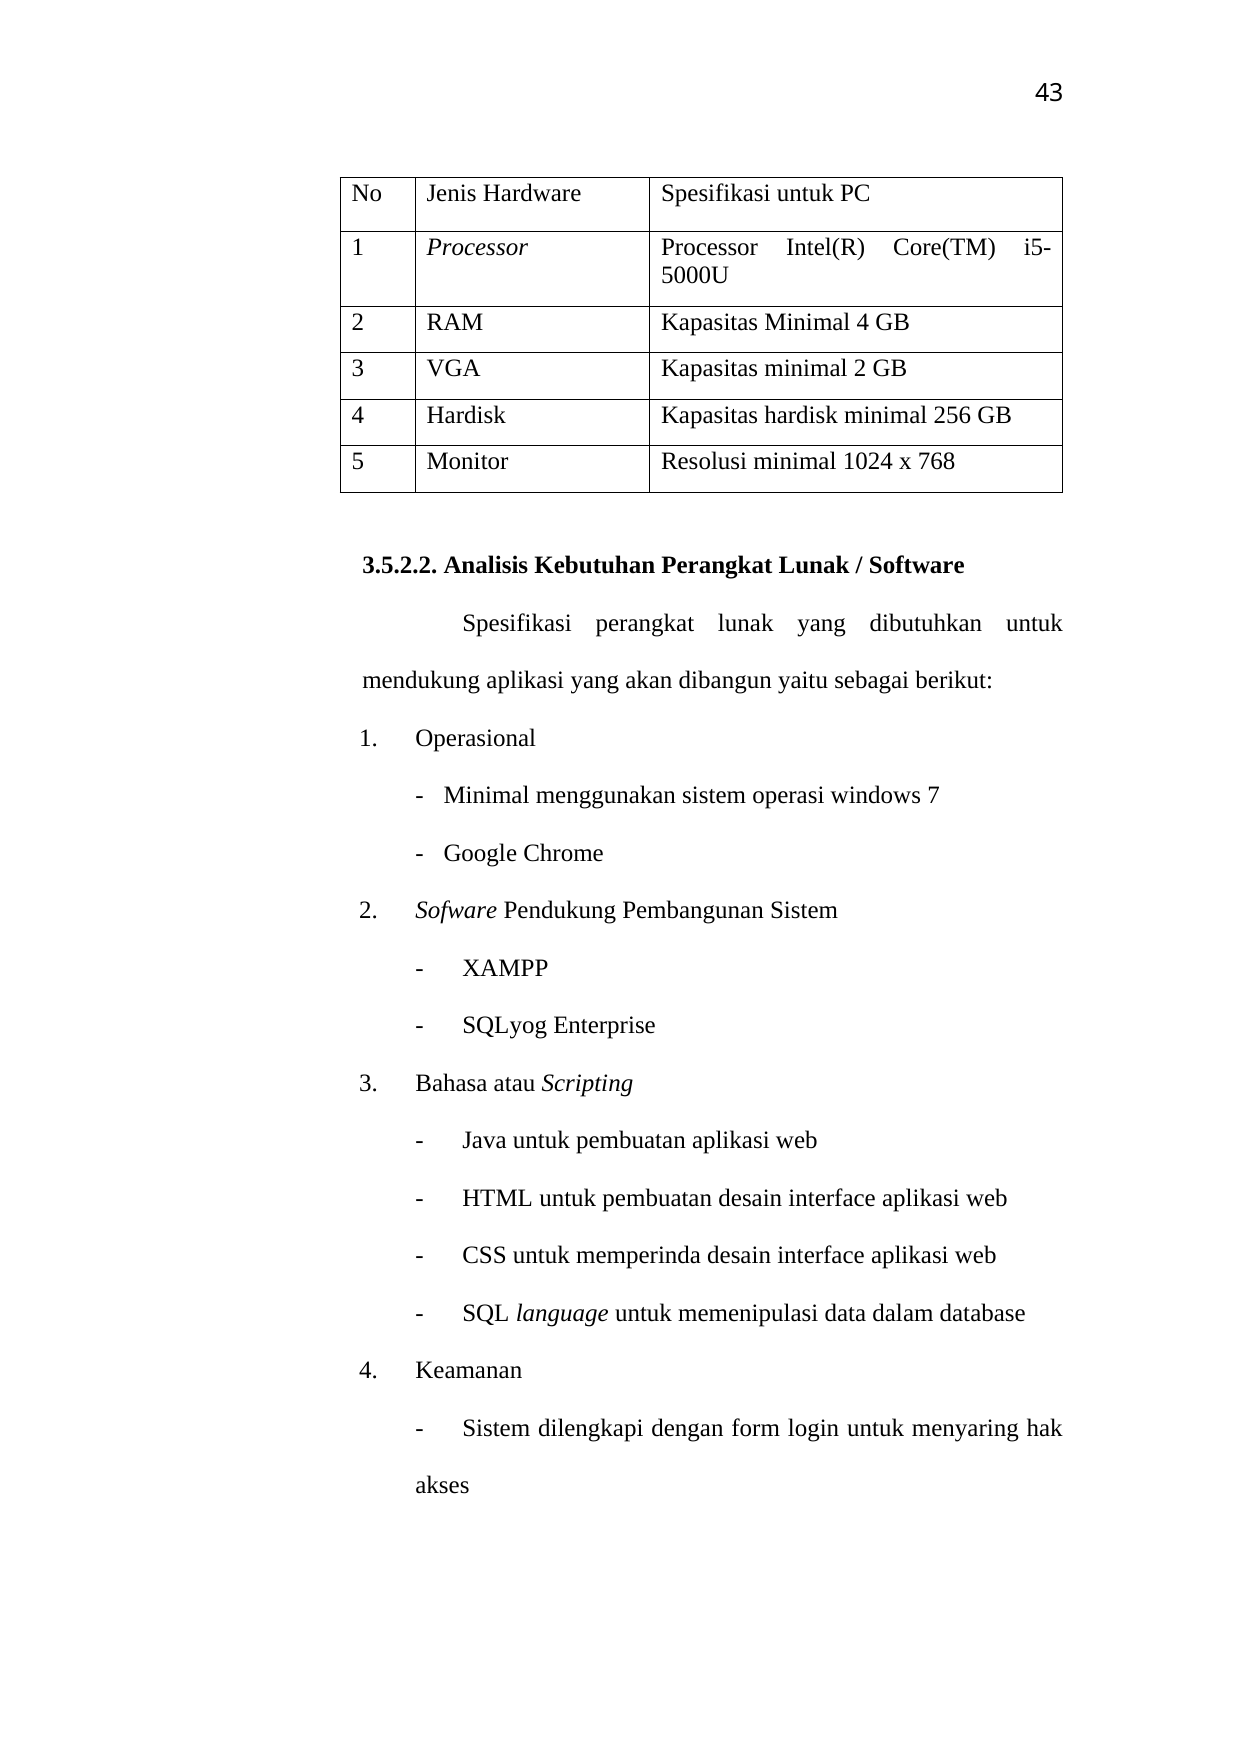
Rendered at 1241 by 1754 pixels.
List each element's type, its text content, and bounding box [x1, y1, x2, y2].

table_cell Kapasitas Minimal 4 GB [650, 307, 1062, 352]
list Sofware Pendukung Pembangunan Sistem [359, 895, 1063, 924]
table_cell Processor [416, 232, 649, 306]
list CSS untuk memperinda desain interface aplikasi web [415, 1240, 1063, 1269]
table_header Spesifikasi untuk PC [650, 178, 1062, 231]
list SQL language untuk memenipulasi data dalam database [415, 1298, 1063, 1326]
table_cell Resolusi minimal 1024 x 768 [650, 446, 1062, 492]
list HTML untuk pembuatan desain interface aplikasi web [415, 1183, 1063, 1211]
list XAMPP [415, 953, 1063, 981]
text 3.5.2.2. Analisis Kebutuhan Perangkat Lunak / Software [237, 550, 1063, 579]
table_cell RAM [416, 307, 649, 352]
list Keamanan [359, 1355, 1063, 1384]
table_header No [341, 178, 415, 231]
list Java untuk pembuatan aplikasi web [415, 1125, 1063, 1154]
table_cell Kapasitas minimal 2 GB [650, 353, 1062, 399]
table_cell 4 [341, 400, 415, 445]
table_cell Hardisk [416, 400, 649, 445]
table_cell 1 [341, 232, 415, 306]
list Operasional [359, 723, 1063, 751]
list SQLyog Enterprise [415, 1010, 1063, 1039]
list Google Chrome [415, 838, 1063, 866]
table_cell 3 [341, 353, 415, 399]
text Spesifikasi perangkat lunak yang dibutuhkan untuk mendukung aplikasi yang akan dibangun yaitu sebagai berikut: [362, 608, 1063, 694]
table_cell Monitor [416, 446, 649, 492]
list Minimal menggunakan sistem operasi windows 7 [415, 780, 1063, 809]
list Bahasa atau Scripting [359, 1068, 1063, 1096]
table_header Jenis Hardware [416, 178, 649, 231]
table_cell VGA [416, 353, 649, 399]
table_cell Kapasitas hardisk minimal 256 GB [650, 400, 1062, 445]
table_cell Processor Intel(R) Core(TM) i5-5000U [650, 232, 1062, 306]
table_cell 5 [341, 446, 415, 492]
table_cell 2 [341, 307, 415, 352]
list Sistem dilengkapi dengan form login untuk menyaring hak akses [415, 1413, 1063, 1499]
